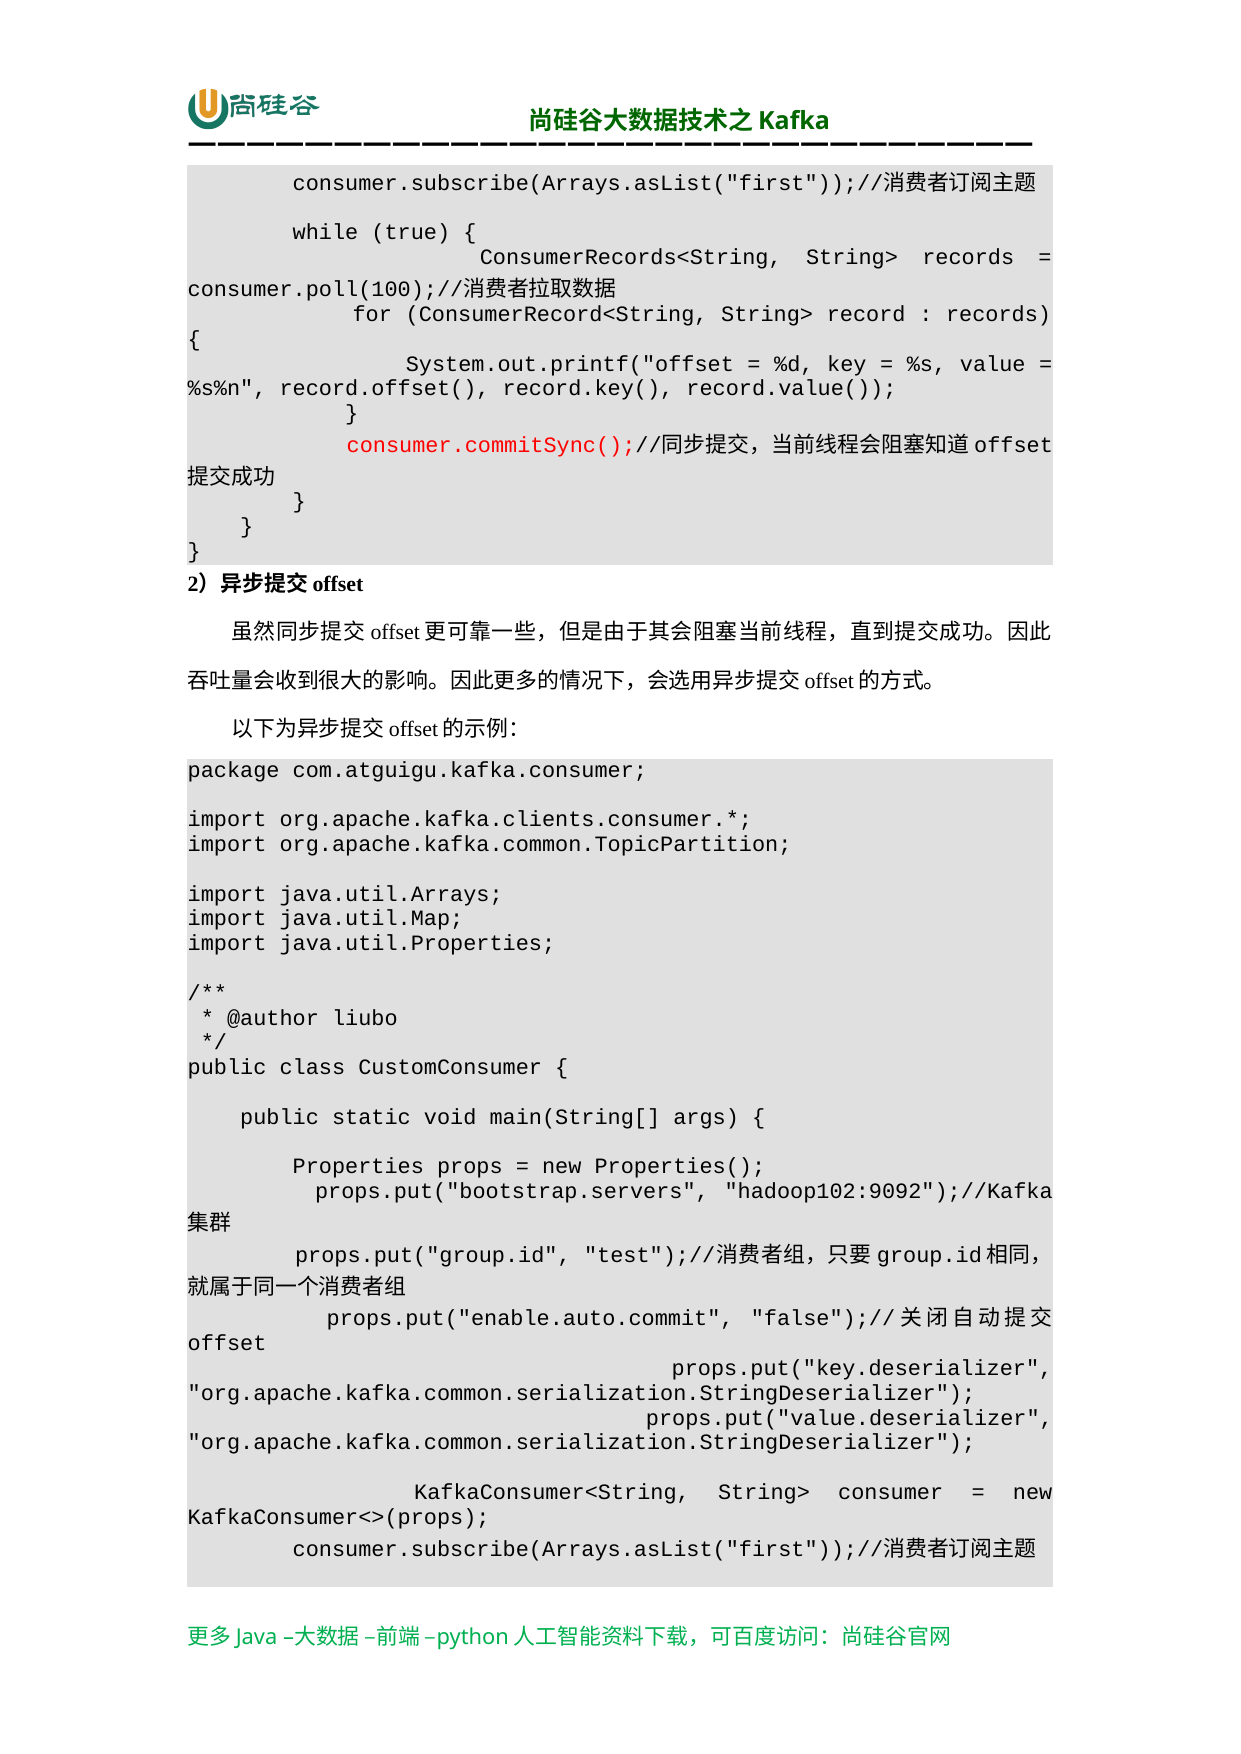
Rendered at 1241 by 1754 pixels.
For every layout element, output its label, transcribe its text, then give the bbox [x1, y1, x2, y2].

text 以下为异步提交offset的示例： [187, 711, 1053, 743]
text consumer.subscribe(Arrays.asList("first"));//消费者订阅主题 [187, 165, 1053, 197]
text import java.util.Properties; [187, 932, 1053, 957]
text while (true) { [187, 222, 1053, 246]
text public class CustomConsumer { [187, 1056, 1053, 1081]
text } [187, 402, 1053, 427]
text 2）异步提交offset [187, 565, 1053, 598]
text } [187, 540, 1053, 565]
text props.put("enable.auto.commit", "false");//关闭自动提交offset [187, 1300, 1053, 1357]
text props.put("bootstrap.servers", "hadoop102:9092");//Kafka集群 [187, 1180, 1053, 1237]
text ConsumerRecords<String, String> records = consumer.poll(100);//消费者拉取数据 [187, 246, 1053, 303]
text props.put("value.deserializer", "org.apache.kafka.common.serialization.StringDeserializer"); [187, 1407, 1053, 1456]
text props.put("key.deserializer", "org.apache.kafka.common.serialization.StringDeserializer"); [187, 1357, 1053, 1407]
text consumer.subscribe(Arrays.asList("first"));//消费者订阅主题 [187, 1531, 1053, 1563]
text System.out.printf("offset = %d, key = %s, value = %s%n", record.offset(), record.key(), record.value()); [187, 353, 1053, 402]
text import java.util.Arrays; [187, 883, 1053, 908]
text } [187, 516, 1053, 540]
text import org.apache.kafka.common.TopicPartition; [187, 833, 1053, 858]
text } [187, 491, 1053, 516]
text * @author liubo [187, 1007, 1053, 1032]
text 虽然同步提交offset更可靠一些，但是由于其会阻塞当前线程，直到提交成功。因此吞吐量会收到很大的影响。因此更多的情况下，会选用异步提交offset的方式。 [187, 613, 1053, 695]
text */ [187, 1032, 1053, 1056]
text import org.apache.kafka.clients.consumer.*; [187, 808, 1053, 833]
text Properties props = new Properties(); [187, 1156, 1053, 1180]
text /** [187, 982, 1053, 1007]
text props.put("group.id", "test");//消费者组，只要group.id相同，就属于同一个消费者组 [187, 1237, 1053, 1300]
text for (ConsumerRecord<String, String> record : records) { [187, 303, 1053, 353]
text public static void main(String[] args) { [187, 1106, 1053, 1131]
text KafkaConsumer<String, String> consumer = new KafkaConsumer<>(props); [187, 1481, 1053, 1531]
text consumer.commitSync();//同步提交，当前线程会阻塞知道offset提交成功 [187, 427, 1053, 491]
text package com.atguigu.kafka.consumer; [187, 759, 1053, 784]
text import java.util.Map; [187, 908, 1053, 932]
